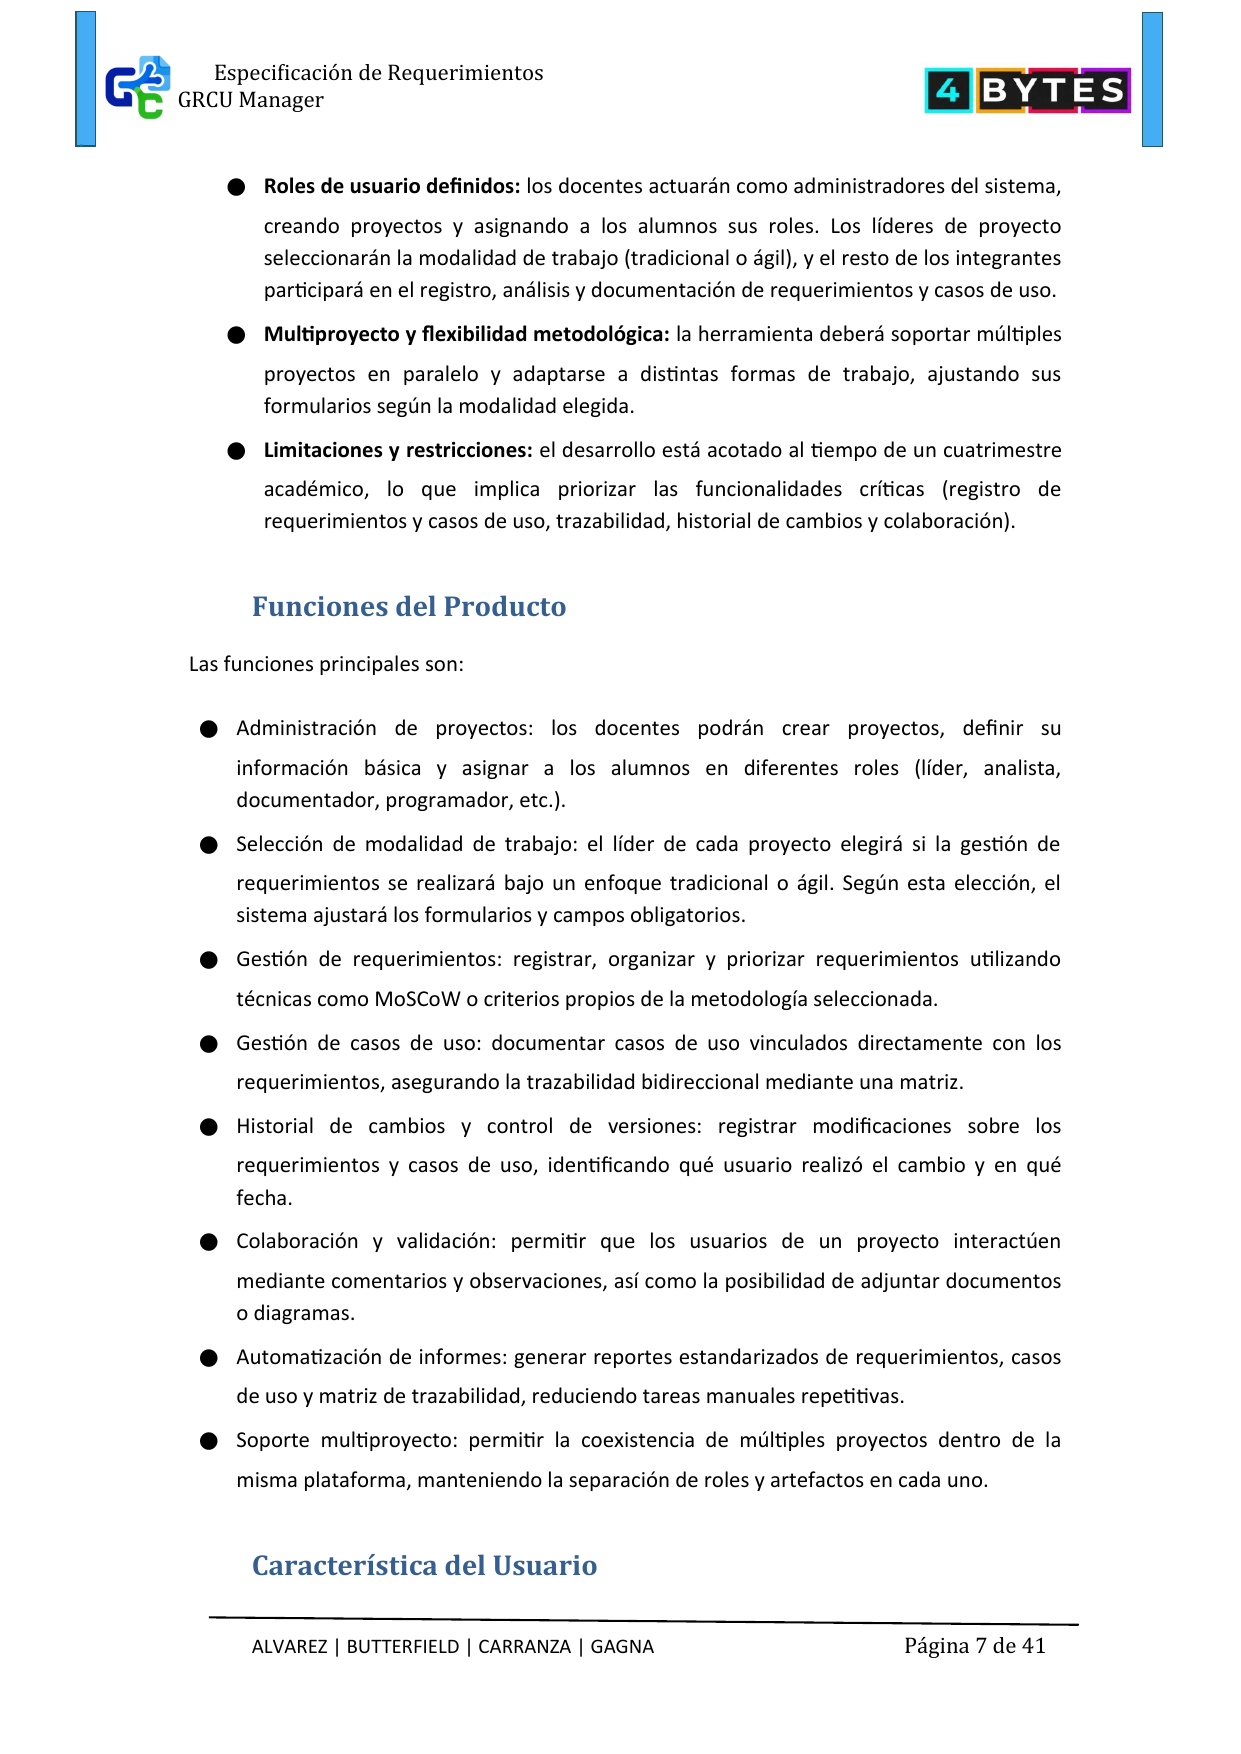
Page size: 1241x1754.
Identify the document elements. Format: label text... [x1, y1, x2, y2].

list Historial de cambios y control de versiones: registrar modificaciones sobre los requerimientos y casos de uso, identificando qué usuario realizó el cambio y en qué fecha. [199, 1099, 1063, 1211]
picture [101, 50, 175, 122]
list Multiproyecto y flexibilidad metodológica: la herramienta deberá soportar múltiples proyectos en paralelo y adaptarse a distintas formas de trabajo, ajustando sus formularios según la modalidad elegida. [226, 308, 1063, 419]
list Gestión de casos de uso: documentar casos de uso vinculados directamente con los requerimientos, asegurando la trazabilidad bidireccional mediante una matriz. [199, 1016, 1063, 1095]
list Colaboración y validación: permitir que los usuarios de un proyecto interactúen mediante comentarios y observaciones, así como la posibilidad de adjuntar documentos o diagramas. [199, 1215, 1063, 1326]
list Soporte multiproyecto: permitir la coexistencia de múltiples proyectos dentro de la misma plataforma, manteniendo la separación de roles y artefactos en cada uno. [199, 1414, 1063, 1493]
list Automatización de informes: generar reportes estandarizados de requerimientos, casos de uso y matriz de trazabilidad, reduciendo tareas manuales repetitivas. [199, 1331, 1063, 1410]
subtitle Funciones del Producto [214, 589, 1063, 623]
picture [921, 60, 1135, 118]
list Roles de usuario definidos: los docentes actuarán como administradores del sistema, creando proyectos y asignando a los alumnos sus roles. Los líderes de proyecto seleccionarán la modalidad de trabajo (tradicional o ágil), y el resto de los integrantes participará en el registro, análisis y documentación de requerimientos y casos de uso. [226, 160, 1063, 303]
list Limitaciones y restricciones: el desarrollo está acotado al tiempo de un cuatrimestre académico, lo que implica priorizar las funcionalidades críticas (registro de requerimientos y casos de uso, trazabilidad, historial de cambios y colaboración). [226, 423, 1063, 534]
list Gestión de requerimientos: registrar, organizar y priorizar requerimientos utilizando técnicas como MoSCoW o criterios propios de la metodología seleccionada. [199, 933, 1063, 1012]
list Administración de proyectos: los docentes podrán crear proyectos, definir su información básica y asignar a los alumnos en diferentes roles (líder, analista, documentador, programador, etc.). [199, 702, 1063, 813]
list Selección de modalidad de trabajo: el líder de cada proyecto elegirá si la gestión de requerimientos se realizará bajo un enfoque tradicional o ágil. Según esta elección, el sistema ajustará los formularios y campos obligatorios. [199, 817, 1063, 929]
text Las funciones principales son: [189, 649, 1063, 677]
subtitle Característica del Usuario [214, 1547, 1063, 1581]
